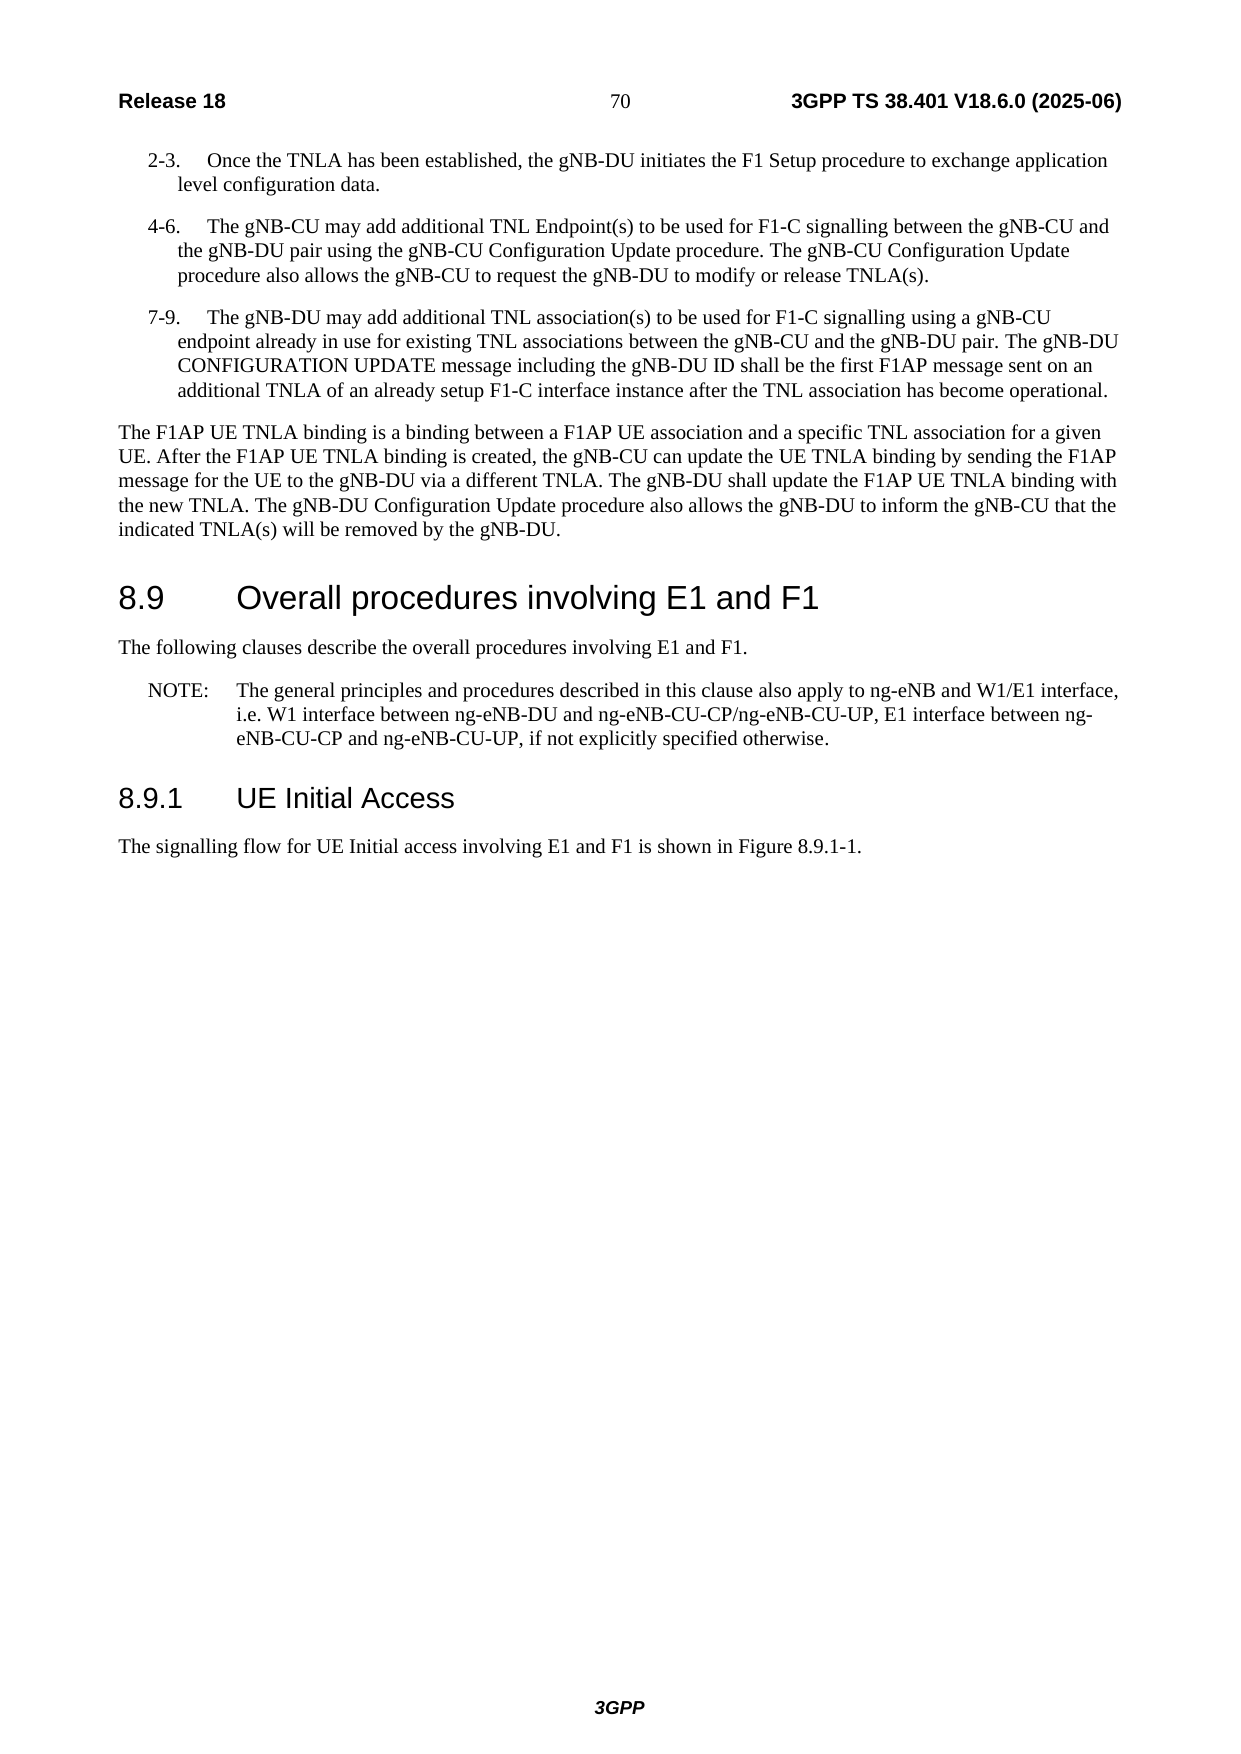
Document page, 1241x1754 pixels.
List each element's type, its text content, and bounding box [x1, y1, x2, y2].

text The following clauses describe the overall procedures involving E1 and F1. [118, 635, 1122, 659]
text 7-9. The gNB-DU may add additional TNL association(s) to be used for F1-C signalling using a gNB-CU endpoint already in use for existing TNL associations between the gNB-CU and the gNB-DU pair. The gNB-DU CONFIGURATION UPDATE message including the gNB-DU ID shall be the first F1AP message sent on an additional TNLA of an already setup F1-C interface instance after the TNL association has become operational. [148, 305, 1122, 402]
text The F1AP UE TNLA binding is a binding between a F1AP UE association and a specific TNL association for a given UE. After the F1AP UE TNLA binding is created, the gNB-CU can update the UE TNLA binding by sending the F1AP message for the UE to the gNB-DU via a different TNLA. The gNB-DU shall update the F1AP UE TNLA binding with the new TNLA. The gNB-DU Configuration Update procedure also allows the gNB-DU to inform the gNB-CU that the indicated TNLA(s) will be removed by the gNB-DU. [118, 420, 1122, 541]
subtitle 8.9 Overall procedures involving E1 and F1 [118, 578, 1122, 617]
text 4-6. The gNB-CU may add additional TNL Endpoint(s) to be used for F1-C signalling between the gNB-CU and the gNB-DU pair using the gNB-CU Configuration Update procedure. The gNB-CU Configuration Update procedure also allows the gNB-CU to request the gNB-DU to modify or release TNLA(s). [148, 214, 1122, 287]
text NOTE: The general principles and procedures described in this clause also apply to ng-eNB and W1/E1 interface, i.e. W1 interface between ng-eNB-DU and ng-eNB-CU-CP/ng-eNB-CU-UP, E1 interface between ng-eNB-CU-CP and ng-eNB-CU-UP, if not explicitly specified otherwise. [148, 678, 1122, 750]
text The signalling flow for UE Initial access involving E1 and F1 is shown in Figure 8.9.1-1. [118, 834, 1122, 858]
text 2-3. Once the TNLA has been established, the gNB-DU initiates the F1 Setup procedure to exchange application level configuration data. [148, 147, 1122, 196]
subtitle 8.9.1 UE Initial Access [118, 782, 1122, 815]
